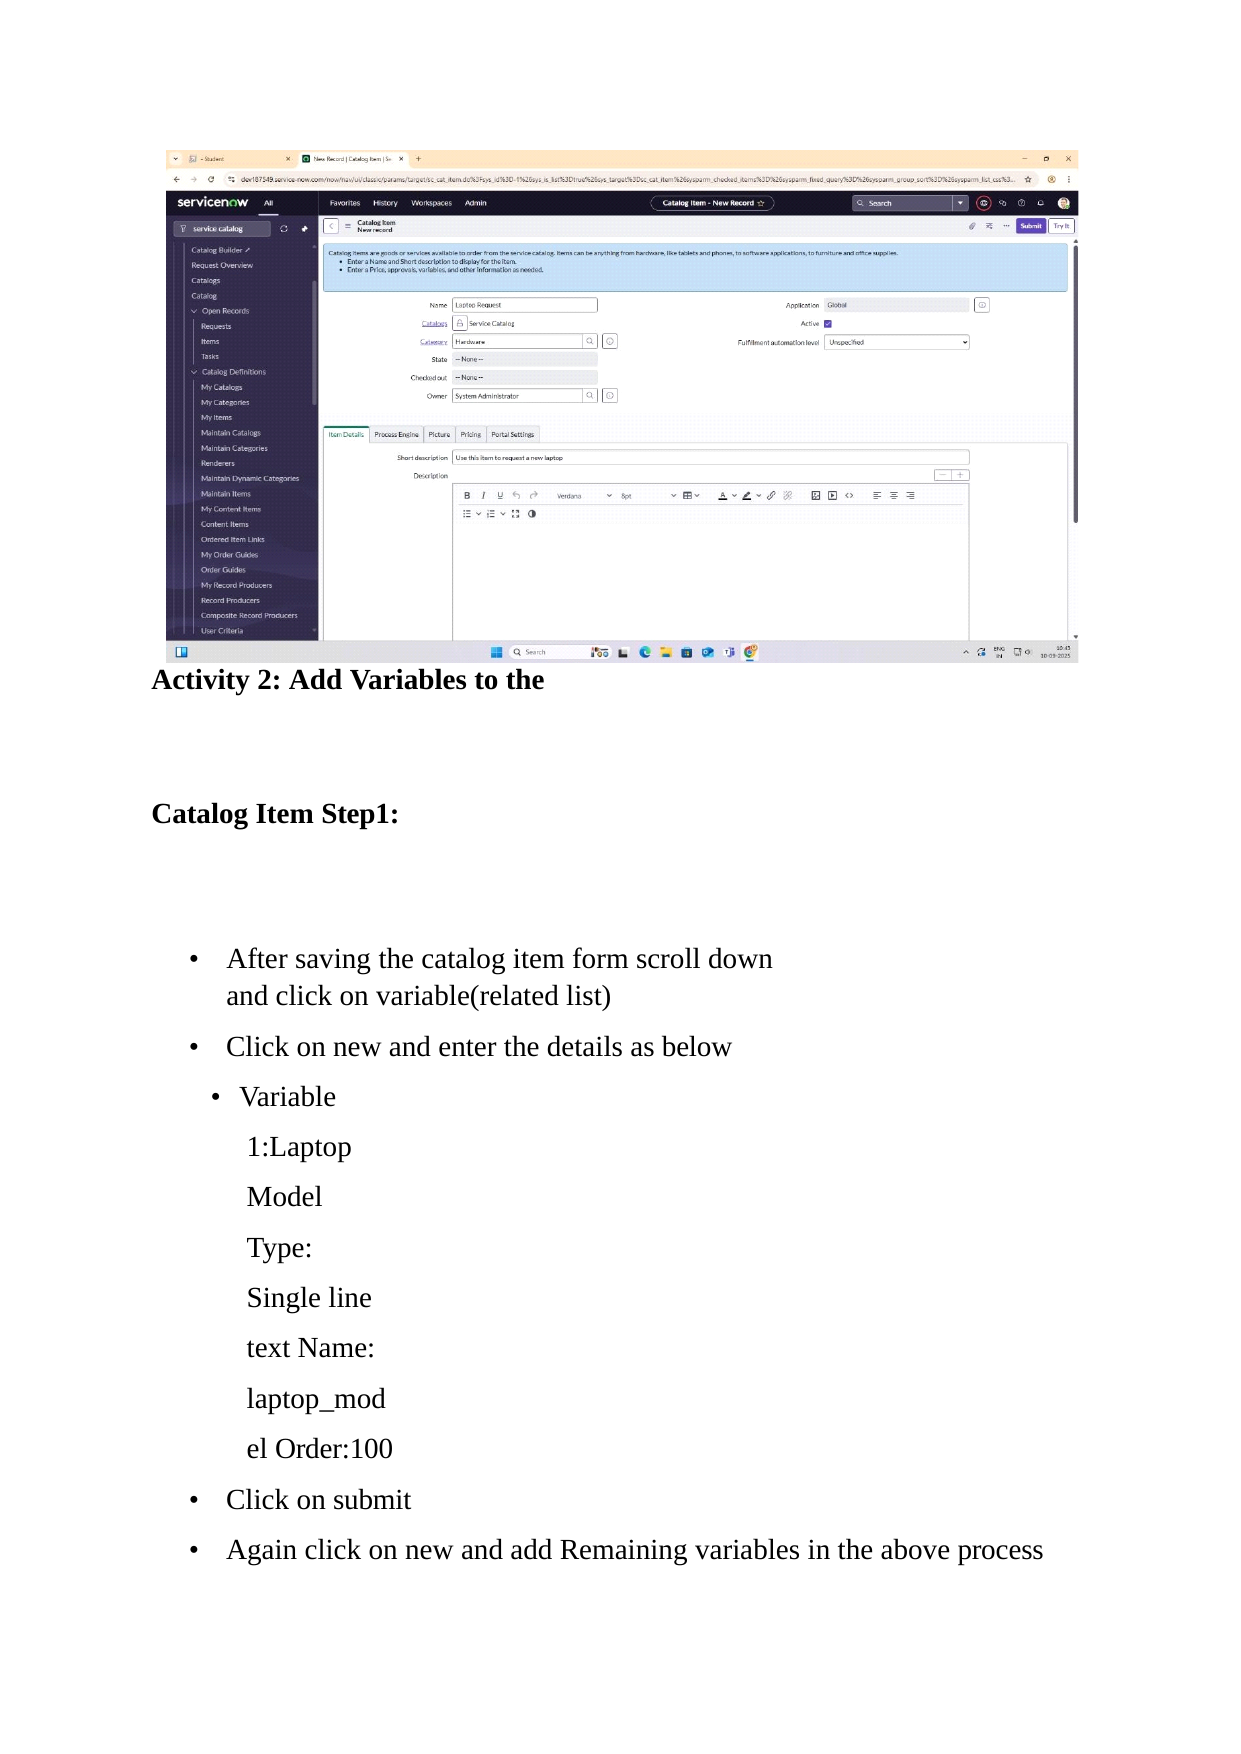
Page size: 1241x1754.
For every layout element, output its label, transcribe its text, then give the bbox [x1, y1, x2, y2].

list Again click on new and add Remaining variables in the above process [188, 1532, 1090, 1566]
picture [166, 150, 1079, 663]
list Click on new and enter the details as below [188, 1029, 1090, 1062]
list Click on submit [188, 1482, 1090, 1515]
text Activity 2: Add Variables to the Catalog Item Step1: [151, 662, 645, 830]
list After saving the catalog item form scroll down and click on variable(related list) [188, 942, 783, 1012]
list Variable 1:Laptop Model Type: Single line text Name: laptop_model Order:100 [210, 1079, 393, 1465]
